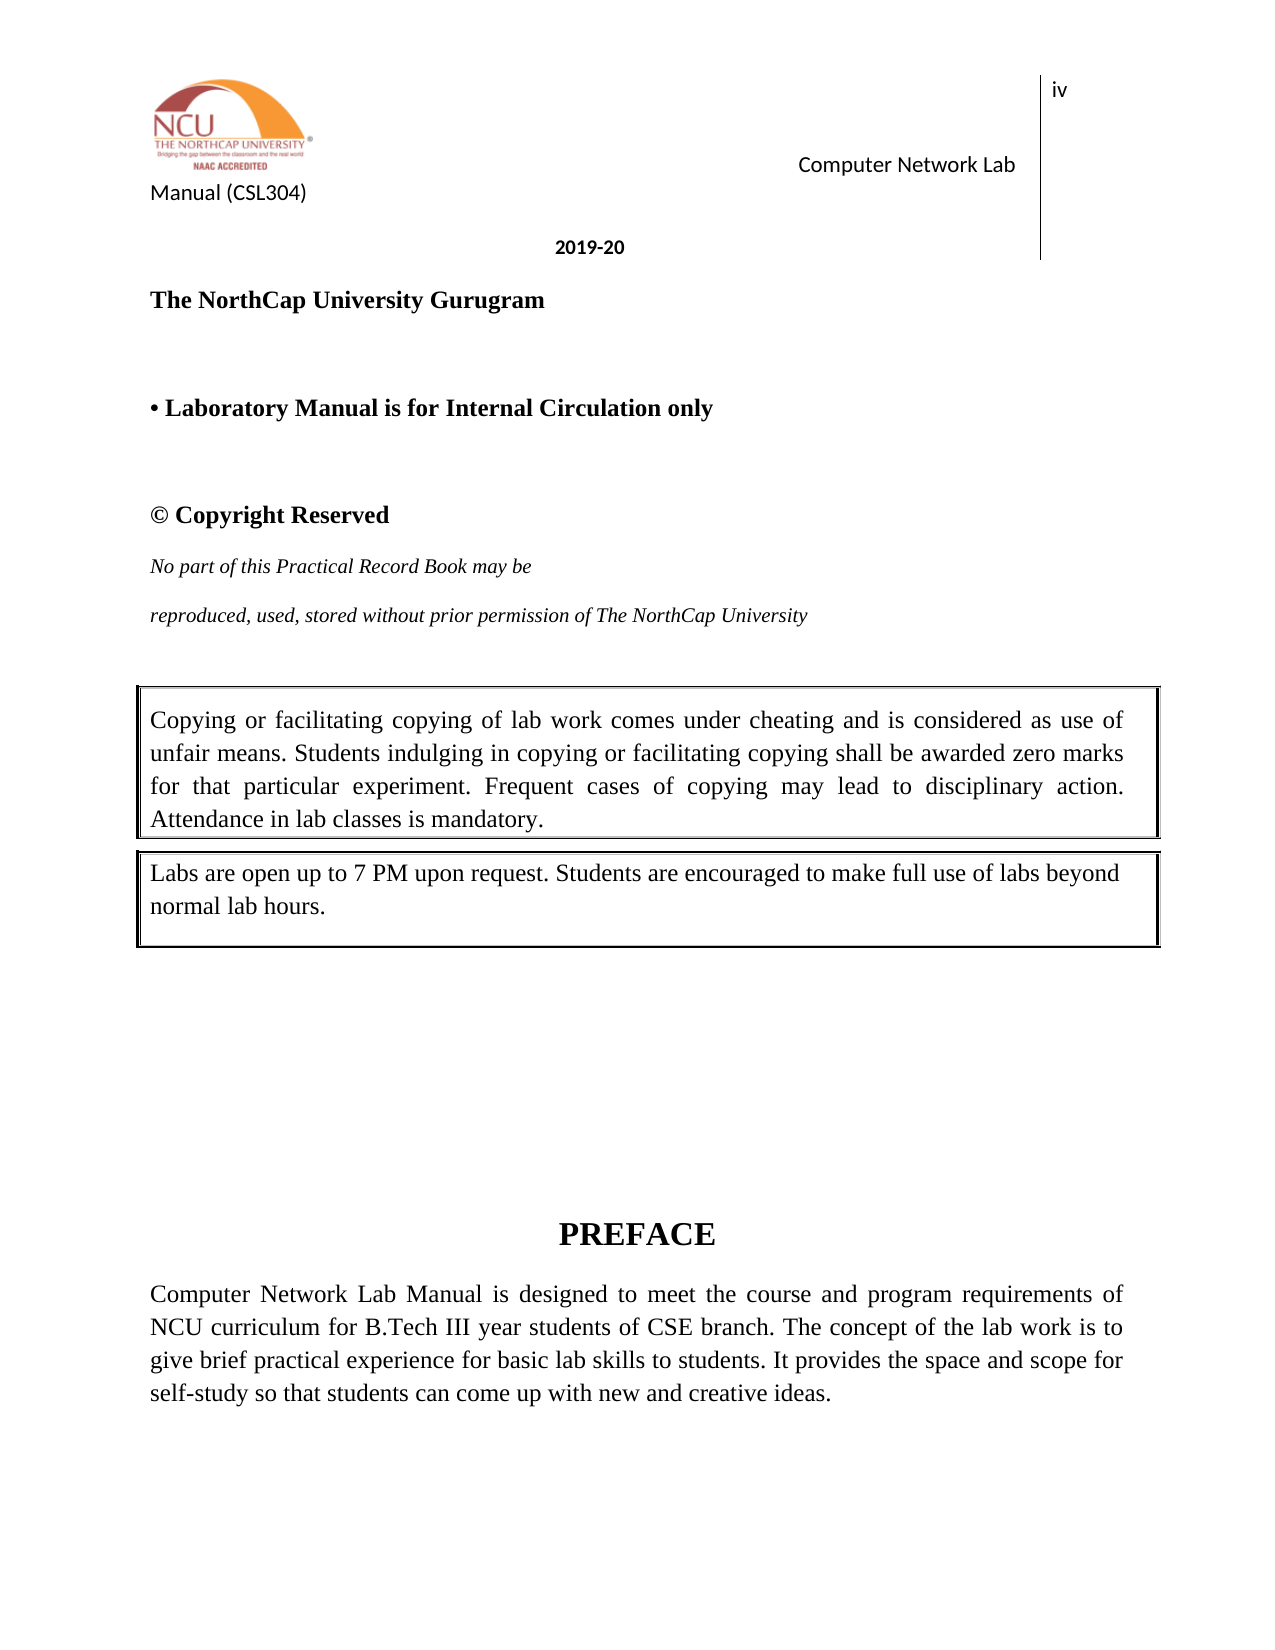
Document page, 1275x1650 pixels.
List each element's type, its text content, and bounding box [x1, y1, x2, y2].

text No part of this Practical Record Book may be [150, 554, 1125, 578]
text Computer Network Lab Manual is designed to meet the course and program requirements of NCU curriculum for B.Tech III year students of CSE branch. The concept of the lab work is to give brief practical experience for basic lab skills to students. It provides the space and scope for self-study so that students can come up with new and creative ideas. [150, 1279, 1125, 1407]
text • Laboratory Manual is for Internal Circulation only [150, 393, 1125, 422]
text The NorthCap University Gurugram [150, 285, 1125, 314]
text © Copyright Reserved [150, 501, 1125, 529]
text Labs are open up to 7 PM upon request. Students are encouraged to make full use of labs beyond normal lab hours. [150, 858, 1125, 920]
text Copying or facilitating copying of lab work comes under cheating and is considered as use of unfair means. Students indulging in copying or facilitating copying shall be awarded zero marks for that particular experiment. Frequent cases of copying may lead to disciplinary action. Attendance in lab classes is mandatory. [150, 705, 1125, 833]
picture [136, 685, 1161, 839]
picture [136, 850, 1161, 948]
text PREFACE [150, 1214, 1125, 1252]
picture [150, 75, 314, 173]
text reproduced, used, stored without prior permission of The NorthCap University [150, 603, 1125, 627]
